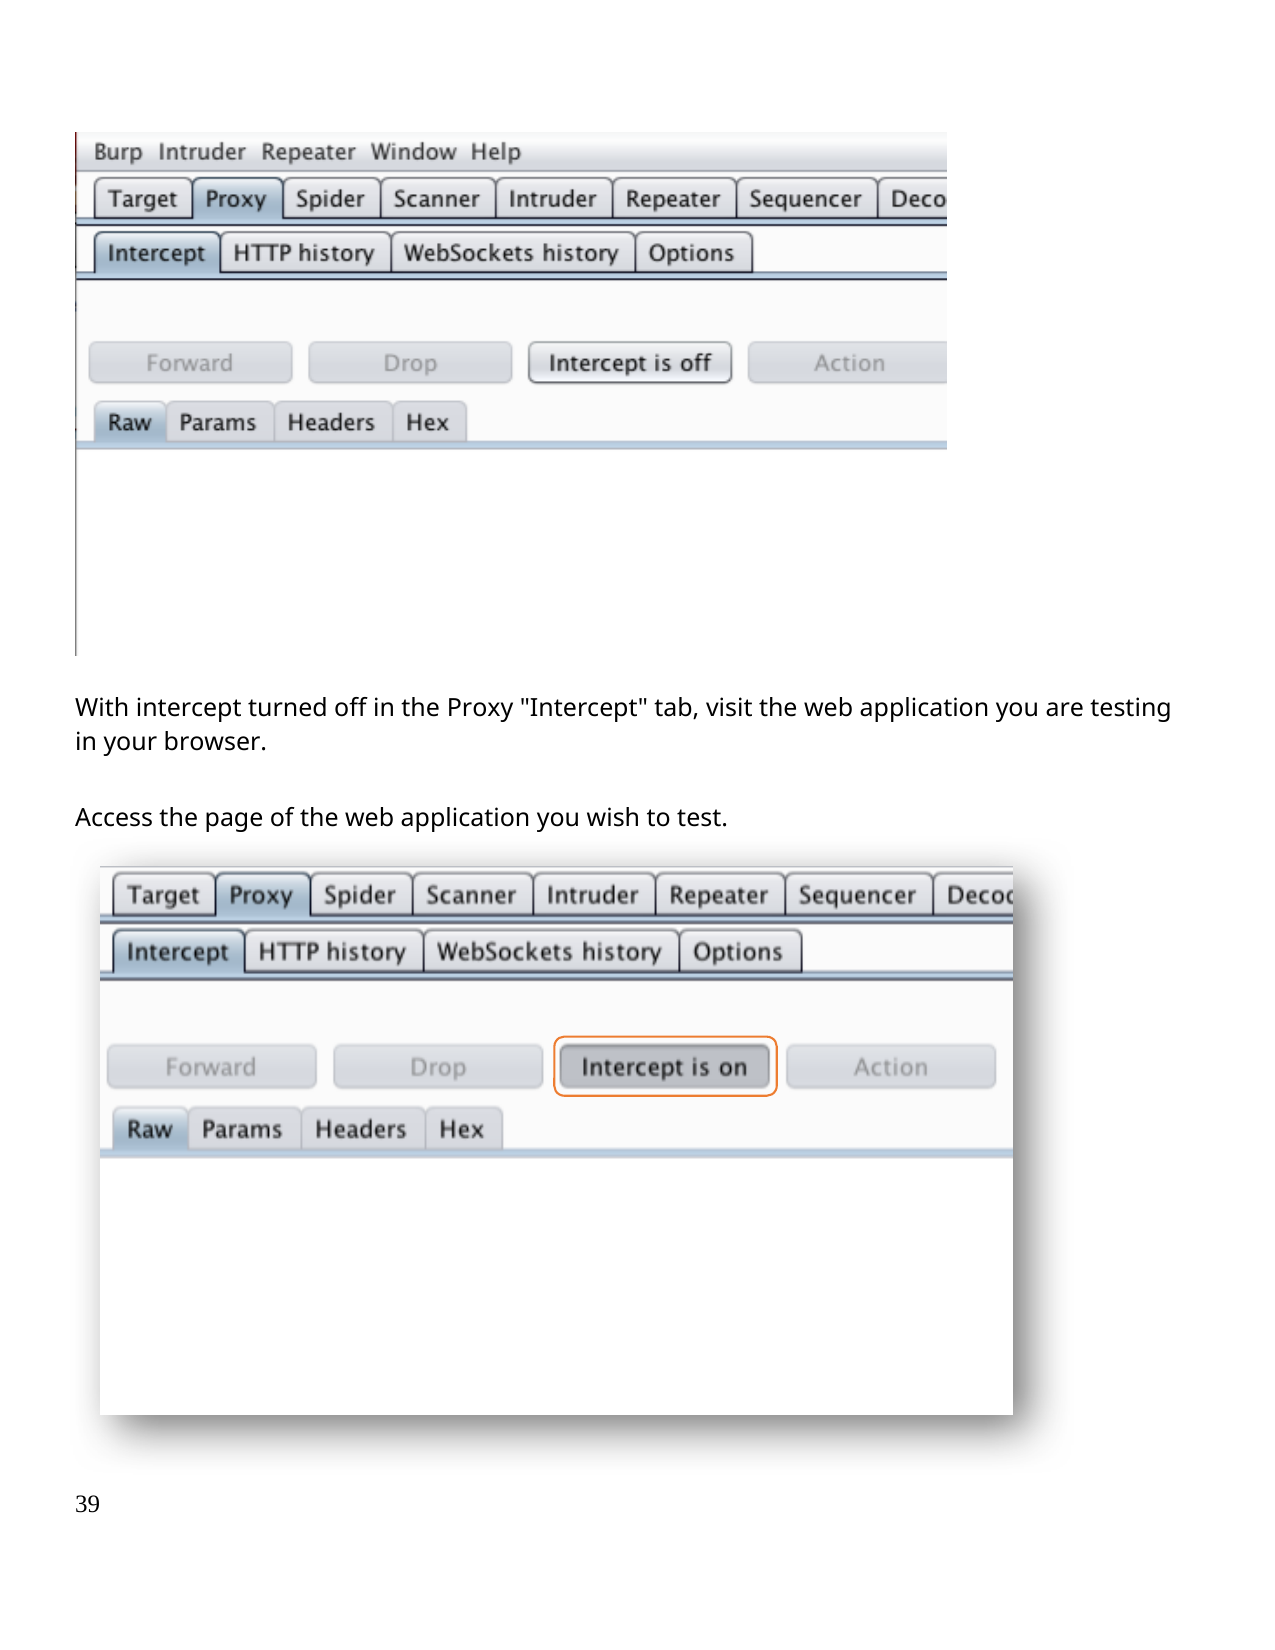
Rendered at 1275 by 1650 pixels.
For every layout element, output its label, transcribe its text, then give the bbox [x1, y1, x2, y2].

text Access the page of the web application you wish to test. [75, 800, 1200, 834]
picture [100, 866, 1013, 1415]
text With intercept turned off in the Proxy "Intercept" tab, visit the web application you are testing in your browser. [75, 690, 1200, 758]
picture [75, 132, 947, 656]
